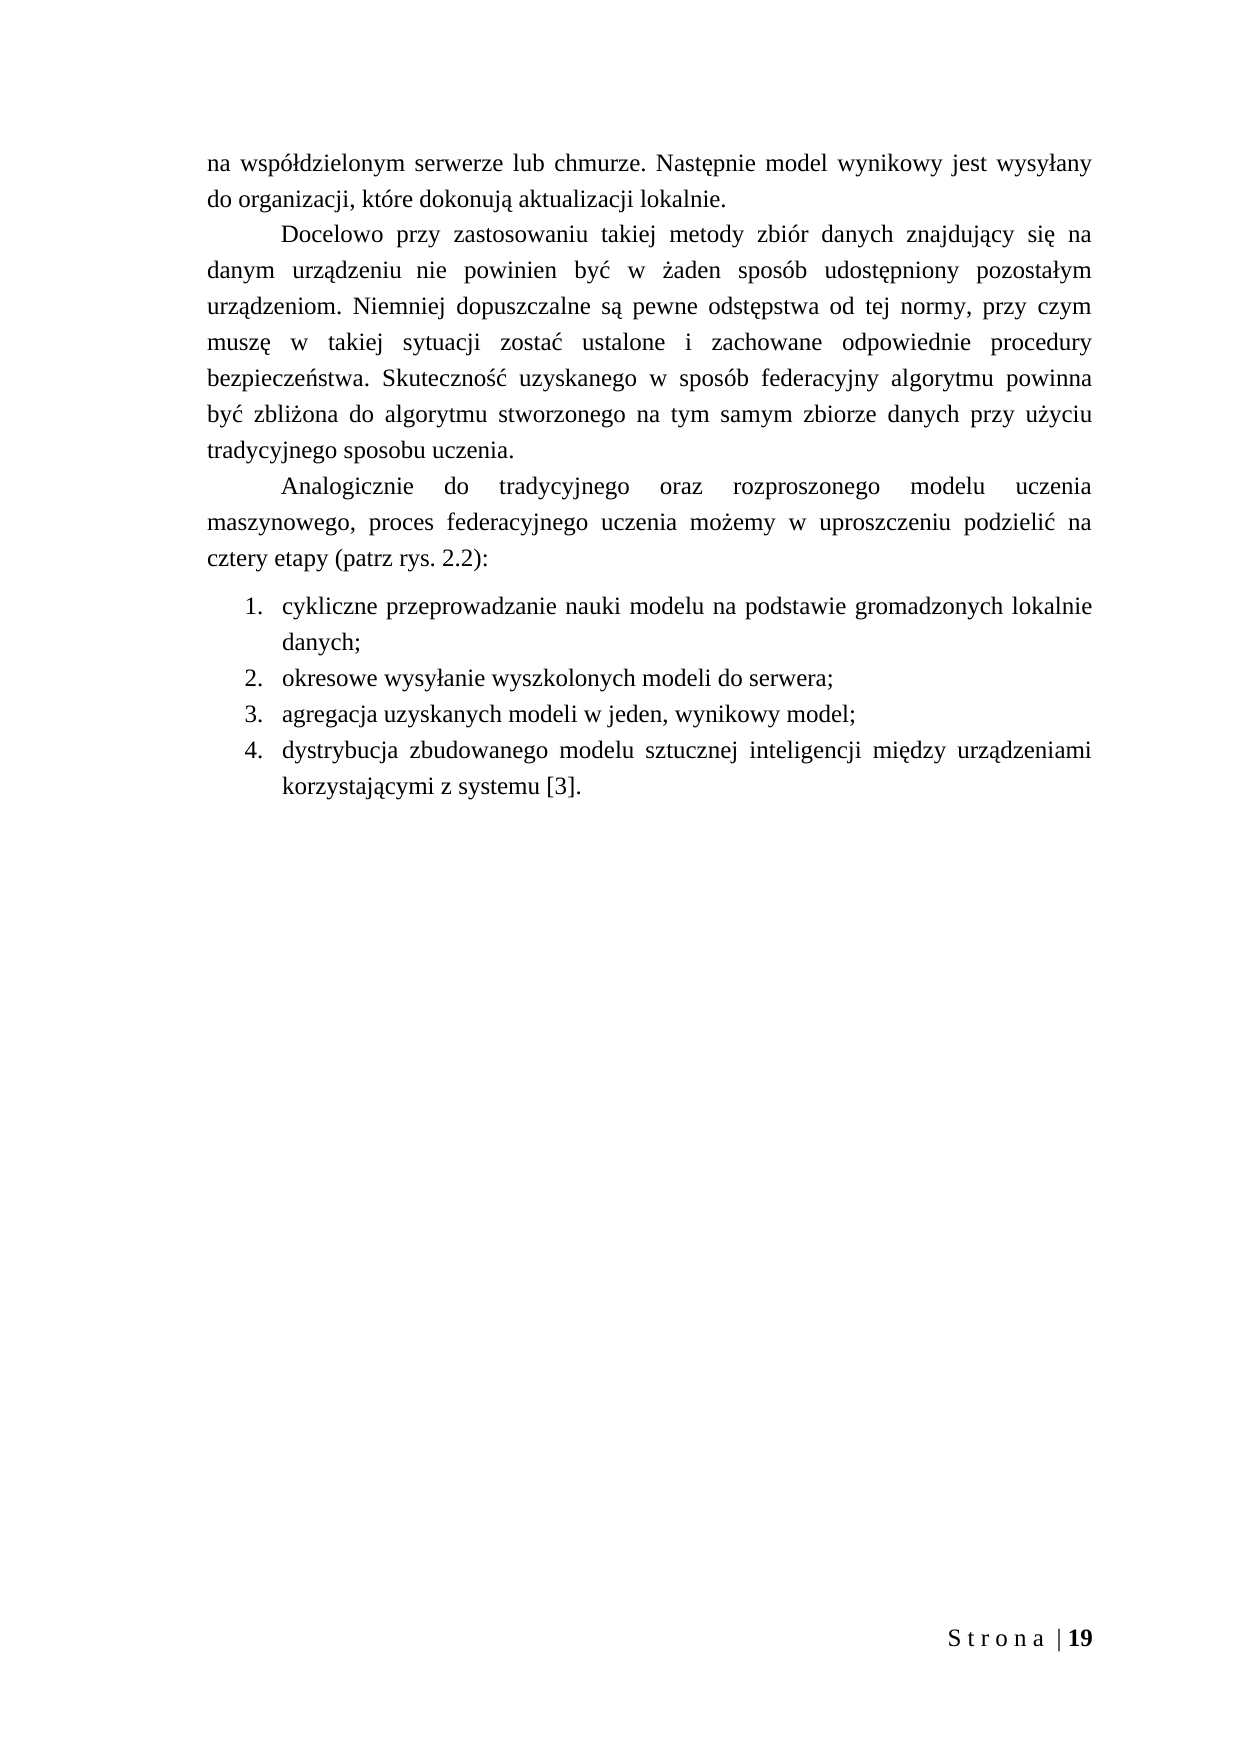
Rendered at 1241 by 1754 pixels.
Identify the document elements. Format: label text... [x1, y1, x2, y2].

list cykliczne przeprowadzanie nauki modelu na podstawie gromadzonych lokalnie danych; [244, 591, 1092, 656]
text Docelowo przy zastosowaniu takiej metody zbiór danych znajdujący się na danym urządzeniu nie powinien być w żaden sposób udostępniony pozostałym urządzeniom. Niemniej dopuszczalne są pewne odstępstwa od tej normy, przy czym muszę w takiej sytuacji zostać ustalone i zachowane odpowiednie procedury bezpieczeństwa. Skuteczność uzyskanego w sposób federacyjny algorytmu powinna być zbliżona do algorytmu stworzonego na tym samym zbiorze danych przy użyciu tradycyjnego sposobu uczenia. [207, 219, 1092, 464]
list agregacja uzyskanych modeli w jeden, wynikowy model; [244, 699, 1092, 728]
text Analogicznie do tradycyjnego oraz rozproszonego modelu uczenia maszynowego, proces federacyjnego uczenia możemy w uproszczeniu podzielić na cztery etapy (patrz rys. 2.2): [207, 471, 1092, 572]
list dystrybucja zbudowanego modelu sztucznej inteligencji między urządzeniami korzystającymi z systemu [3]. [244, 735, 1092, 800]
list okresowe wysyłanie wyszkolonych modeli do serwera; [244, 663, 1092, 692]
